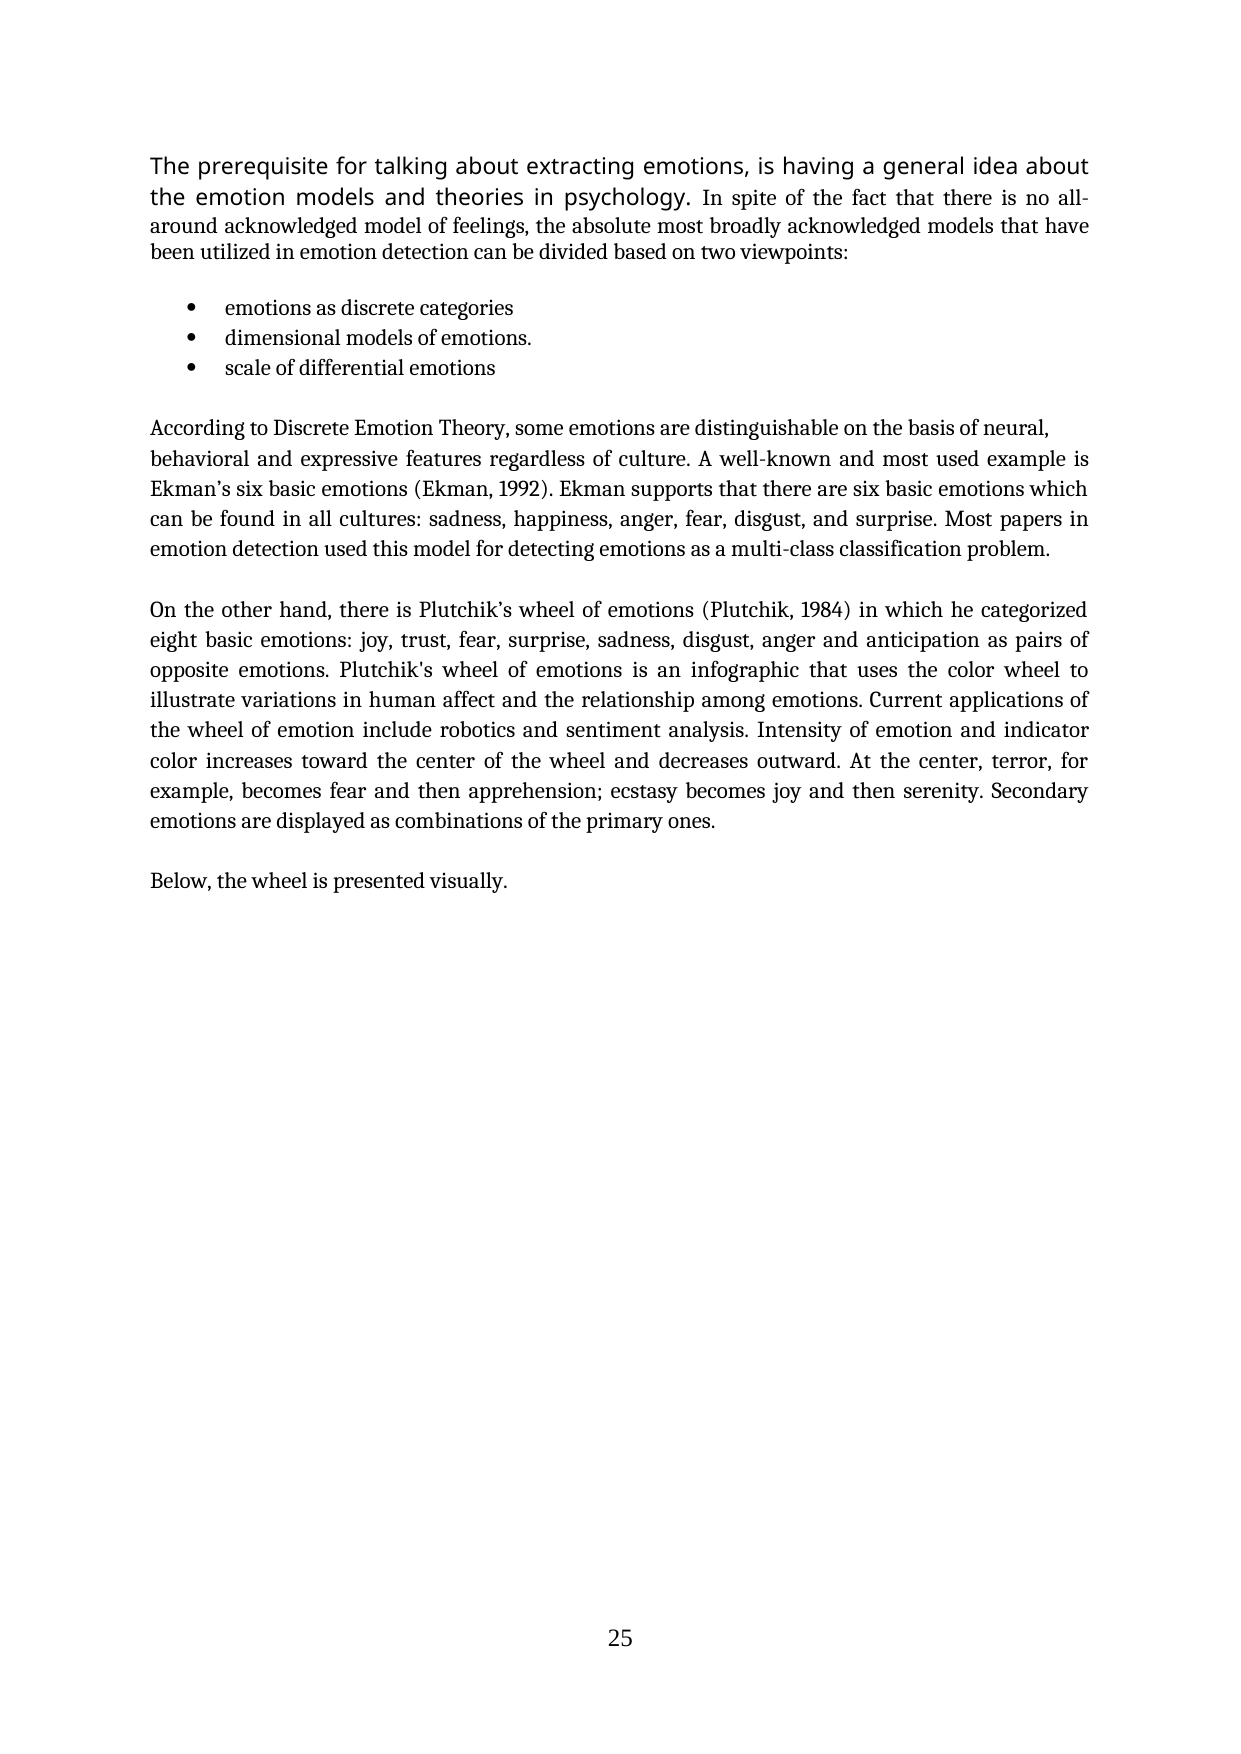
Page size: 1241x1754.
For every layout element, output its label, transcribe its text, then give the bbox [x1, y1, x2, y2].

text According to Discrete Emotion Theory, some emotions are distinguishable on the basis of neural, [150, 415, 1090, 442]
text The prerequisite for talking about extracting emotions, is having a general idea about the emotion models and theories in psychology. In spite of the fact that there is no all-around acknowledged model of feelings, the absolute most broadly acknowledged models that have been utilized in emotion detection can be divided based on two viewpoints: [150, 150, 1090, 265]
text Below, the wheel is presented visually. [150, 868, 1090, 895]
text On the other hand, there is Plutchik’s wheel of emotions (Plutchik, 1984) in which he categorized eight basic emotions: joy, trust, fear, surprise, sadness, disgust, anger and anticipation as pairs of opposite emotions. Plutchik's wheel of emotions is an infographic that uses the color wheel to illustrate variations in human affect and the relationship among emotions. Current applications of the wheel of emotion include robotics and sentiment analysis. Intensity of emotion and indicator color increases toward the center of the wheel and decreases outward. At the center, terror, for example, becomes fear and then apprehension; ecstasy becomes joy and then serenity. Secondary emotions are displayed as combinations of the primary ones. [150, 596, 1090, 834]
text behavioral and expressive features regardless of culture. A well-known and most used example is Ekman’s six basic emotions (Ekman, 1992). Ekman supports that there are six basic emotions which can be found in all cultures: sadness, happiness, anger, fear, disgust, and surprise. Most papers in emotion detection used this model for detecting emotions as a multi-class classification problem. [150, 445, 1090, 562]
list dimensional models of emotions. [187, 324, 1090, 351]
list scale of differential emotions [187, 355, 1090, 381]
list emotions as discrete categories [187, 294, 1090, 321]
